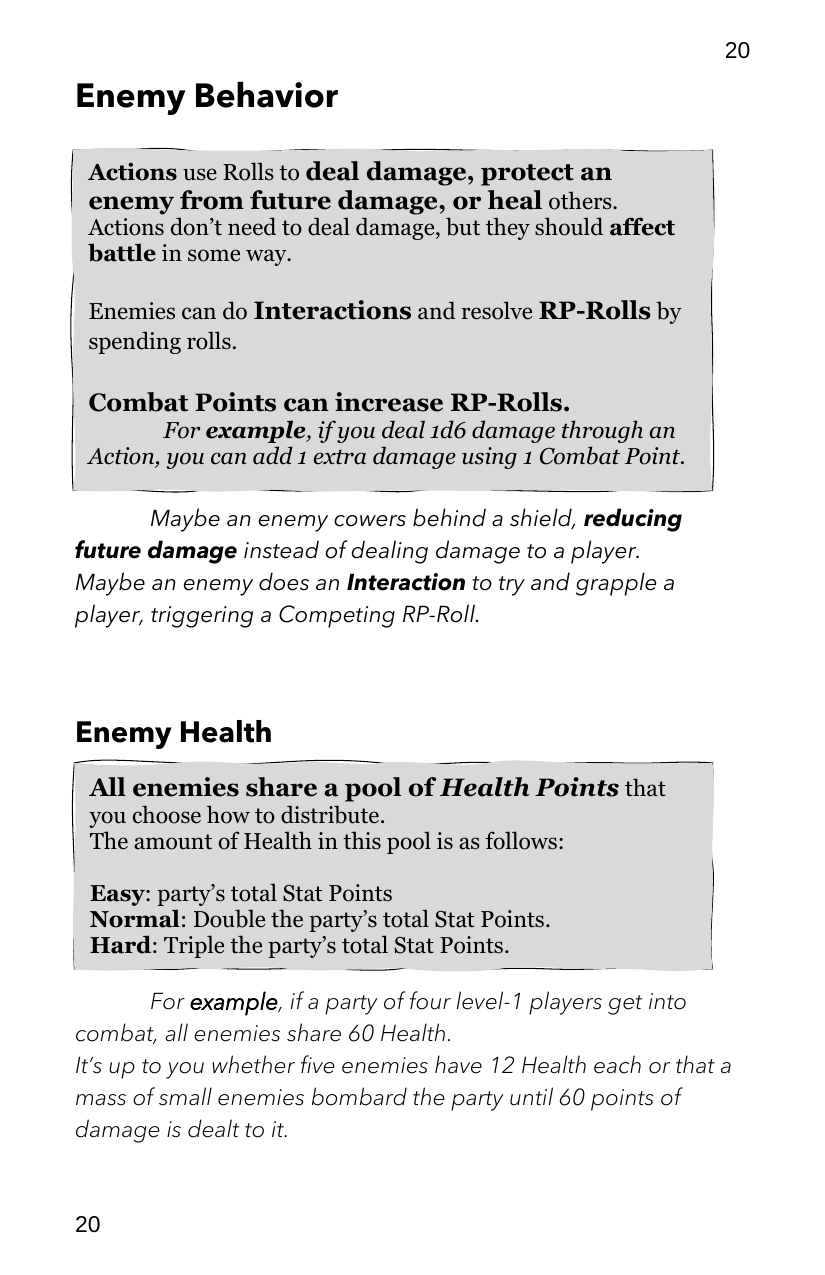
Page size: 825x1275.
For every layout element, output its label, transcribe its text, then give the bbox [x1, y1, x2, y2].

text It’s up to you whether five enemies have 12 Health each or that a mass of small enemies bombard the party until 60 points of damage is dealt to it. [75, 1051, 750, 1143]
subtitle Enemy Health [75, 714, 750, 749]
subtitle Enemy Behavior [75, 75, 750, 115]
text Maybe an enemy does an Interaction to try and grapple a player, triggering a Competing RP-Roll. [75, 568, 750, 628]
text For example, if a party of four level-1 players get into combat, all enemies share 60 Health. [75, 987, 750, 1047]
text Maybe an enemy cowers behind a shield, reducing future damage instead of dealing damage to a player. [75, 504, 750, 564]
